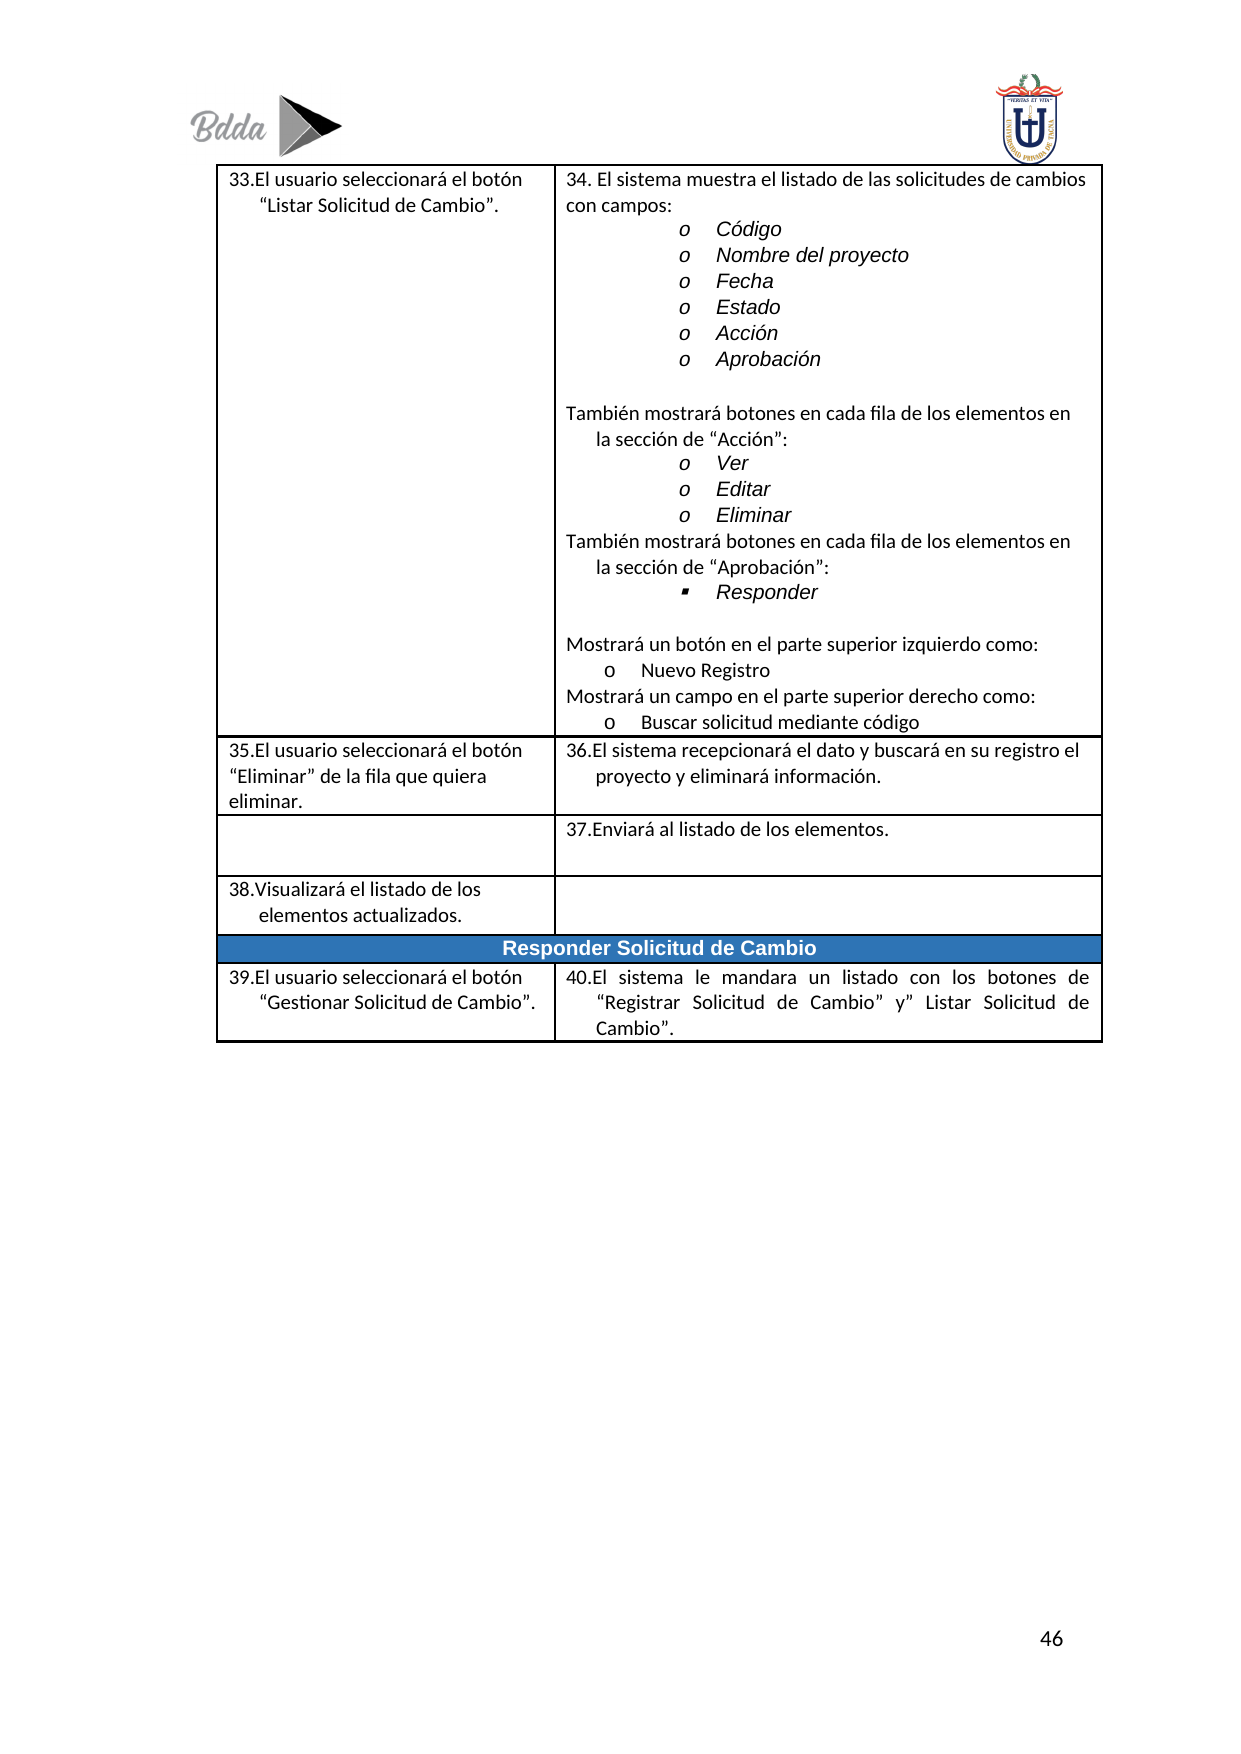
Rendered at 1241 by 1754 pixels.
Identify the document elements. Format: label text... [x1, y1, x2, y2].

table_cell [556, 877, 1101, 934]
picture [995, 73, 1063, 164]
table_cell 33.El usuario seleccionará el botón “Listar Solicitud de Cambio”. [218, 166, 554, 735]
table_cell 35.El usuario seleccionará el botón “Eliminar” de la fila que quiera eliminar. [218, 738, 554, 814]
table_cell 39.El usuario seleccionará el botón “Gestionar Solicitud de Cambio”. [218, 964, 554, 1040]
table_cell 40.El sistema le mandara un listado con los botones de “Registrar Solicitud de Cambio” y” Listar Solicitud de Cambio”. [556, 964, 1101, 1040]
table_cell 36.El sistema recepcionará el dato y buscará en su registro el proyecto y eliminará información. [556, 738, 1101, 814]
picture [177, 83, 350, 165]
table_cell [218, 816, 554, 874]
table_cell 34. El sistema muestra el listado de las solicitudes de cambios con campos: Código Nombre del proyecto Fecha Estado Acción Aprobación También mostrará botones en cada fila de los elementos en la sección de “Acción”: Ver Editar Eliminar También mostrará botones en cada fila de los elementos en la sección de “Aprobación”: Responder Mostrará un botón en el parte superior izquierdo como: Nuevo Registro Mostrará un campo en el parte superior derecho como: Buscar solicitud mediante código [556, 166, 1101, 735]
table_cell 38.Visualizará el listado de los elementos actualizados. [218, 877, 554, 934]
table_cell Responder Solicitud de Cambio [218, 936, 1101, 962]
table_cell 37.Enviará al listado de los elementos. [556, 816, 1101, 874]
